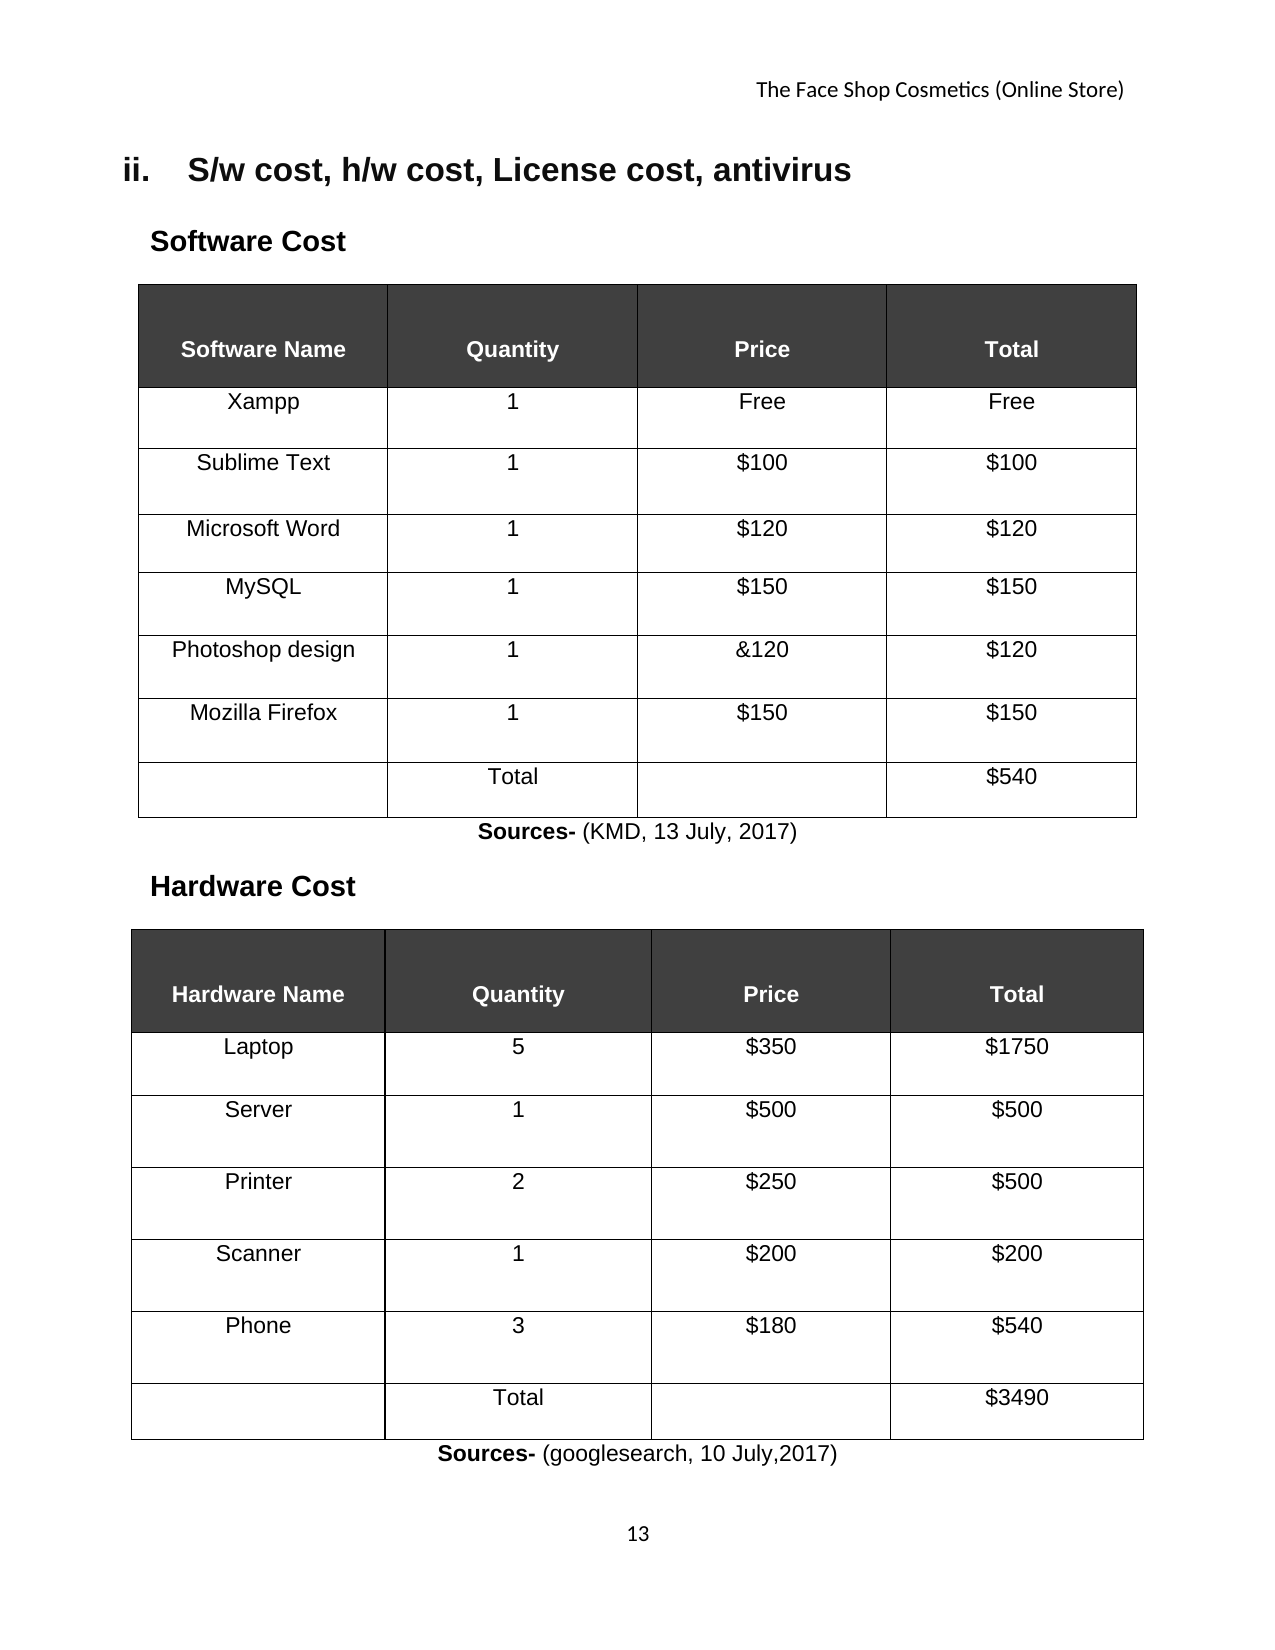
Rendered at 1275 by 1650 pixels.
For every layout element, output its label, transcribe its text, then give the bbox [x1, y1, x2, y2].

table_cell $100 [887, 449, 1136, 514]
table_header Total [891, 930, 1143, 1032]
text Sources- [150, 1440, 1125, 1466]
table_cell $120 [887, 636, 1136, 697]
table_cell Total [386, 1384, 651, 1439]
table_cell Server [132, 1096, 384, 1167]
table_cell 1 [386, 1096, 651, 1167]
table_header Quantity [386, 930, 651, 1032]
table_cell $3490 [891, 1384, 1143, 1439]
table_cell Xampp [139, 388, 387, 448]
table_cell [132, 1384, 384, 1439]
table_cell $250 [652, 1168, 890, 1239]
table_cell Mozilla Firefox [139, 699, 387, 762]
table_cell Total [388, 763, 637, 817]
table_cell $350 [652, 1033, 890, 1095]
table_header Software Name [139, 285, 387, 387]
table_cell Laptop [132, 1033, 384, 1095]
table_cell 2 [386, 1168, 651, 1239]
table_cell 5 [386, 1033, 651, 1095]
table_cell $500 [891, 1168, 1143, 1239]
table_cell $150 [638, 573, 886, 635]
table_cell $540 [891, 1312, 1143, 1382]
table_cell [638, 763, 886, 817]
table_header Price [652, 930, 890, 1032]
table_cell 1 [388, 699, 637, 762]
table_cell $150 [638, 699, 886, 762]
table_cell Free [638, 388, 886, 448]
table_cell $150 [887, 573, 1136, 635]
table_cell $120 [887, 515, 1136, 572]
table_cell $150 [887, 699, 1136, 762]
table_cell [139, 763, 387, 817]
table_cell Phone [132, 1312, 384, 1382]
table_cell Sublime Text [139, 449, 387, 514]
text Software Cost [150, 224, 1125, 258]
table_cell 1 [388, 388, 637, 448]
table_cell $100 [638, 449, 886, 514]
text Hardware Cost [150, 869, 1125, 903]
table_cell $200 [652, 1240, 890, 1311]
table_cell Free [887, 388, 1136, 448]
table_header Quantity [388, 285, 637, 387]
table_cell $500 [652, 1096, 890, 1167]
table_cell Microsoft Word [139, 515, 387, 572]
table_cell 1 [388, 449, 637, 514]
table_header Hardware Name [132, 930, 384, 1032]
table_header Price [638, 285, 886, 387]
table_header Total [887, 285, 1136, 387]
table_cell MySQL [139, 573, 387, 635]
table_cell 3 [386, 1312, 651, 1382]
table_cell 1 [388, 573, 637, 635]
text Sources- [150, 818, 1125, 844]
table_cell &120 [638, 636, 886, 697]
table_cell $200 [891, 1240, 1143, 1311]
table_cell $540 [887, 763, 1136, 817]
table_cell $500 [891, 1096, 1143, 1167]
table_cell 1 [388, 636, 637, 697]
table_cell 1 [386, 1240, 651, 1311]
table_cell Scanner [132, 1240, 384, 1311]
table_cell $120 [638, 515, 886, 572]
table_cell Photoshop design [139, 636, 387, 697]
table_cell [652, 1384, 890, 1439]
table_cell $180 [652, 1312, 890, 1382]
list S/w cost, h/w cost, License cost, antivirus [150, 150, 1125, 188]
table_cell Printer [132, 1168, 384, 1239]
table_cell $1750 [891, 1033, 1143, 1095]
table_cell 1 [388, 515, 637, 572]
